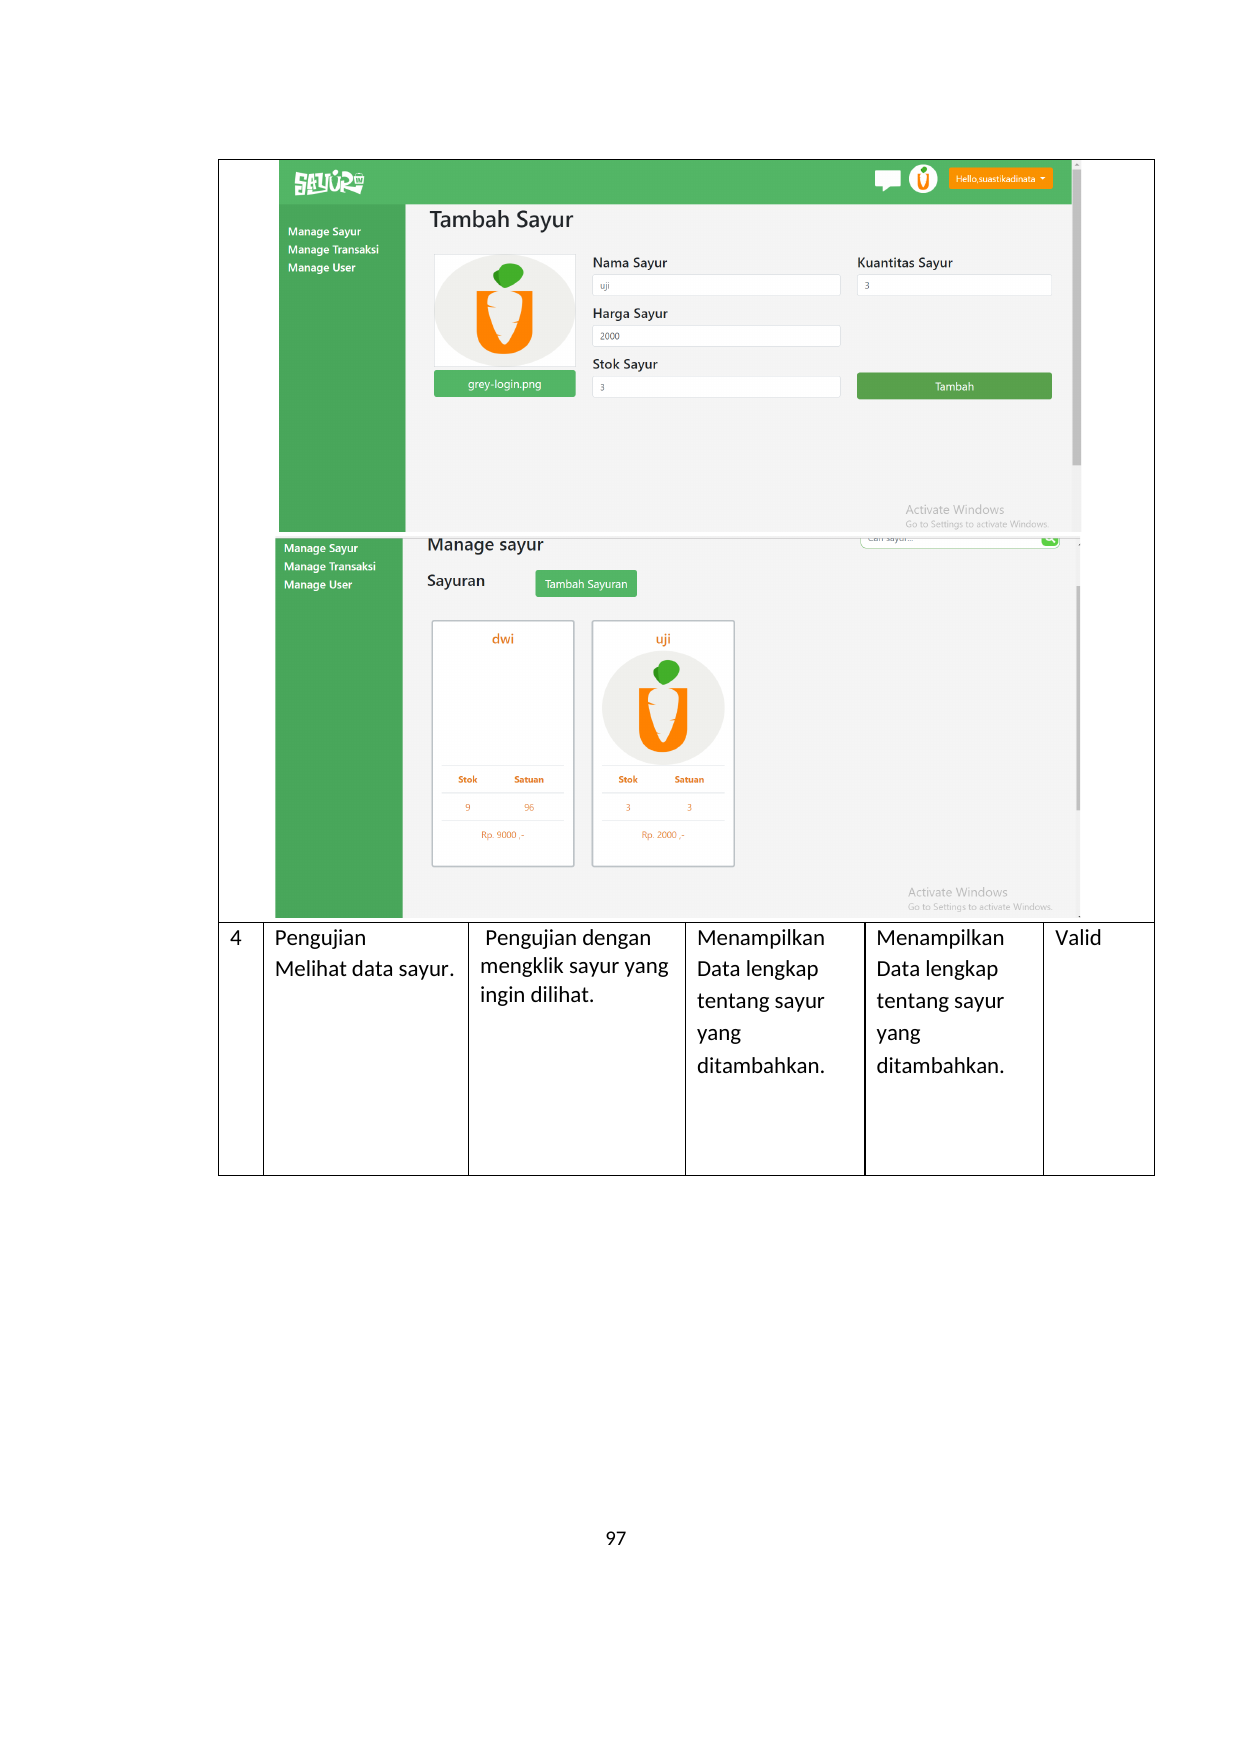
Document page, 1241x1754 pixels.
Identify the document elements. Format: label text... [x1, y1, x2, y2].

picture [278, 160, 1082, 532]
table_cell 4 [219, 923, 263, 1174]
table_cell [263, 160, 1154, 922]
table_cell Valid [1044, 923, 1154, 1174]
table_cell Menampilkan Data lengkap tentang sayur yang ditambahkan. [686, 923, 864, 1174]
picture [275, 536, 1081, 918]
table_cell [219, 160, 263, 922]
table_cell Pengujian dengan mengklik sayur yang ingin dilihat. [469, 923, 685, 1174]
table_cell Pengujian Melihat data sayur. [264, 923, 468, 1174]
table_cell Menampilkan Data lengkap tentang sayur yang ditambahkan. [866, 923, 1043, 1174]
